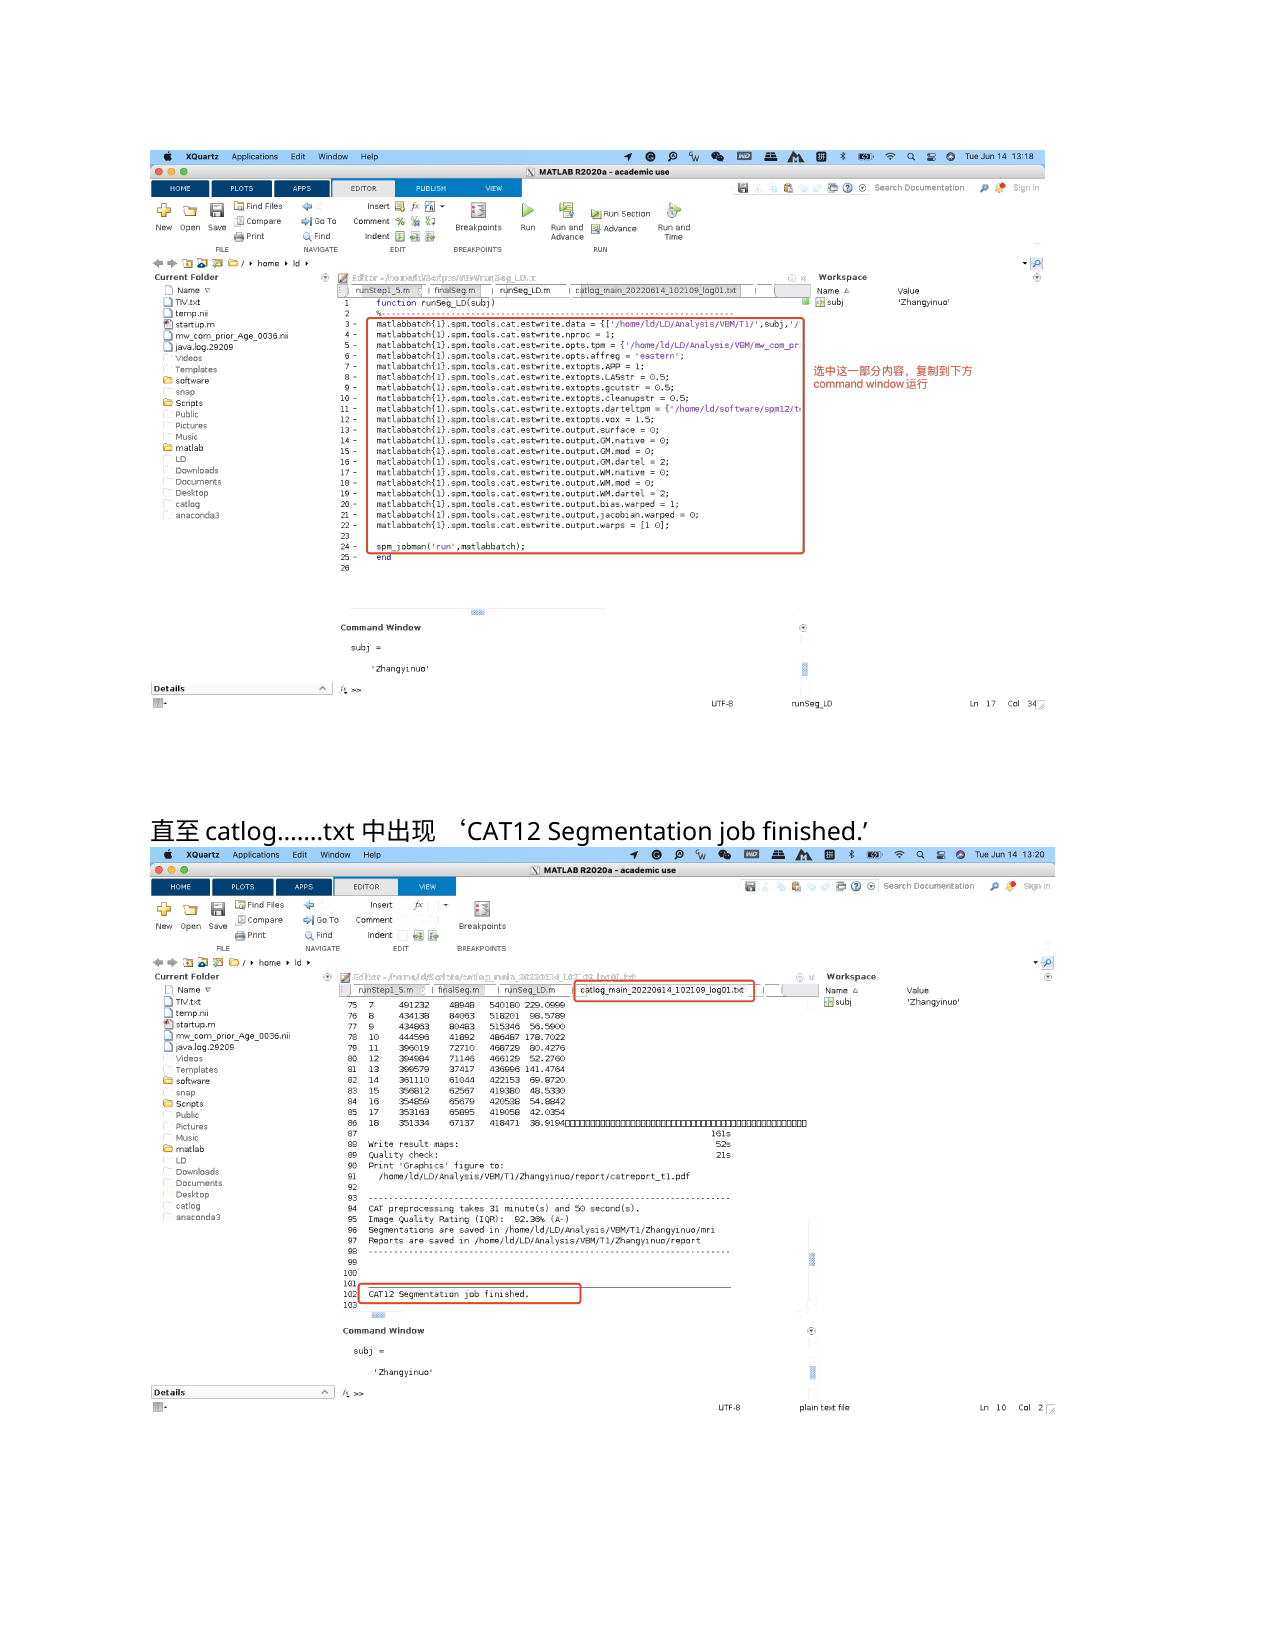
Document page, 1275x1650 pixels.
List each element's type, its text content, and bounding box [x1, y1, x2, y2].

picture [150, 150, 1045, 710]
picture [150, 847, 1056, 1414]
text 直至catlog…….txt 中出现 ‘CAT12 Segmentation job finished.’ [150, 811, 1125, 848]
